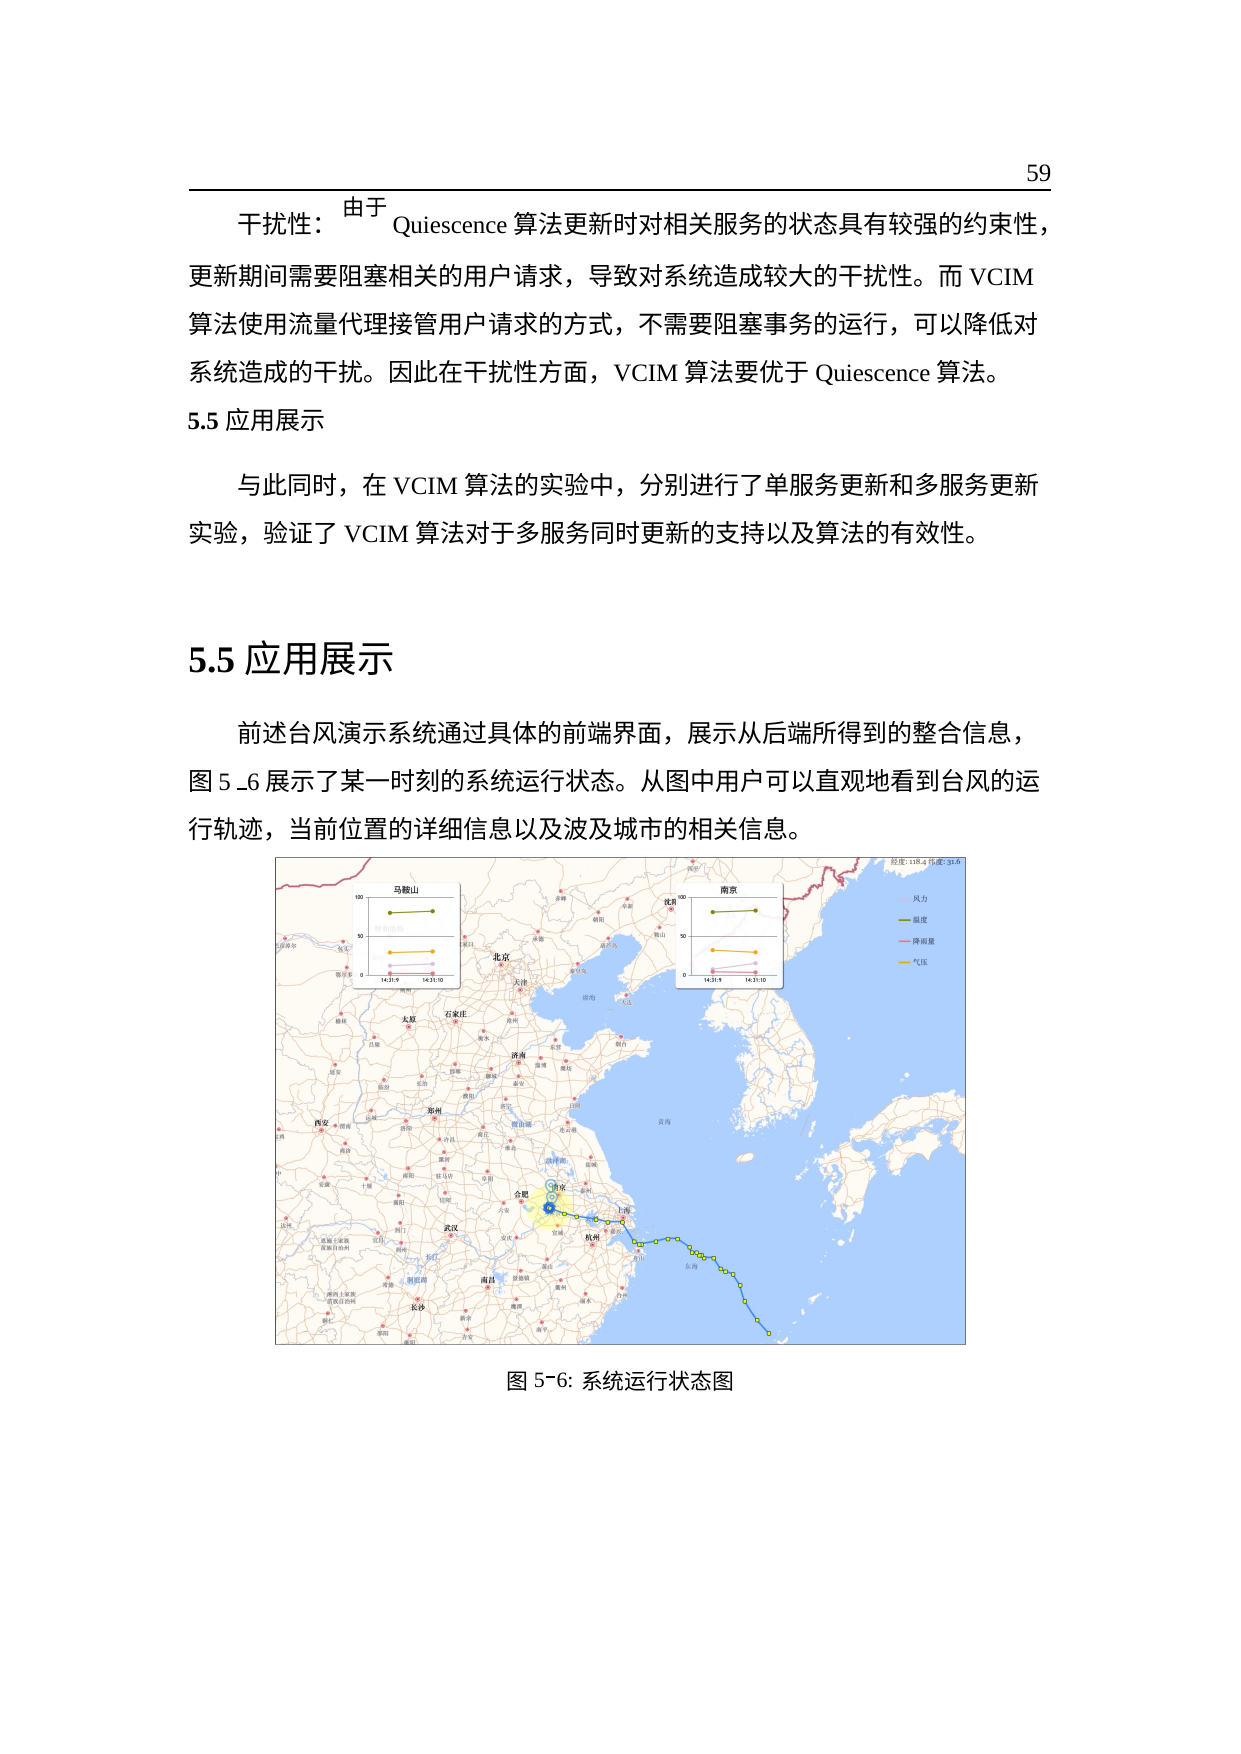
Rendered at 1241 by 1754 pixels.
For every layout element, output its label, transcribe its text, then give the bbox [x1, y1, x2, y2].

picture [275, 857, 966, 1345]
text 前述台风演示系统通过具体的前端界面，展示从后端所得到的整合信息，图5 6 展示了某一时刻的系统运行状态。从图中用户可以直观地看到台风的运行轨迹，当前位置的详细信息以及波及城市的相关信息。 [188, 714, 1053, 846]
text 与此同时，在 VCIM 算法的实验中，分别进行了单服务更新和多服务更新实验，验证了 VCIM 算法对于多服务同时更新的支持以及算法的有效性。 [188, 465, 1053, 549]
subtitle 5.5 应用展示 [187, 401, 1053, 437]
subtitle 5.5 应用展示 [188, 628, 1053, 683]
text 干扰性： 由于 Quiescence 算法更新时对相关服务的状态具有较强的约束性，更新期间需要阻塞相关的用户请求，导致对系统造成较大的干扰性。而 VCIM 算法使用流量代理接管用户请求的方式，不需要阻塞事务的运行，可以降低对系统造成的干扰。因此在干扰性方面，VCIM 算法要优于 Quiescence 算法。 [188, 189, 1053, 388]
